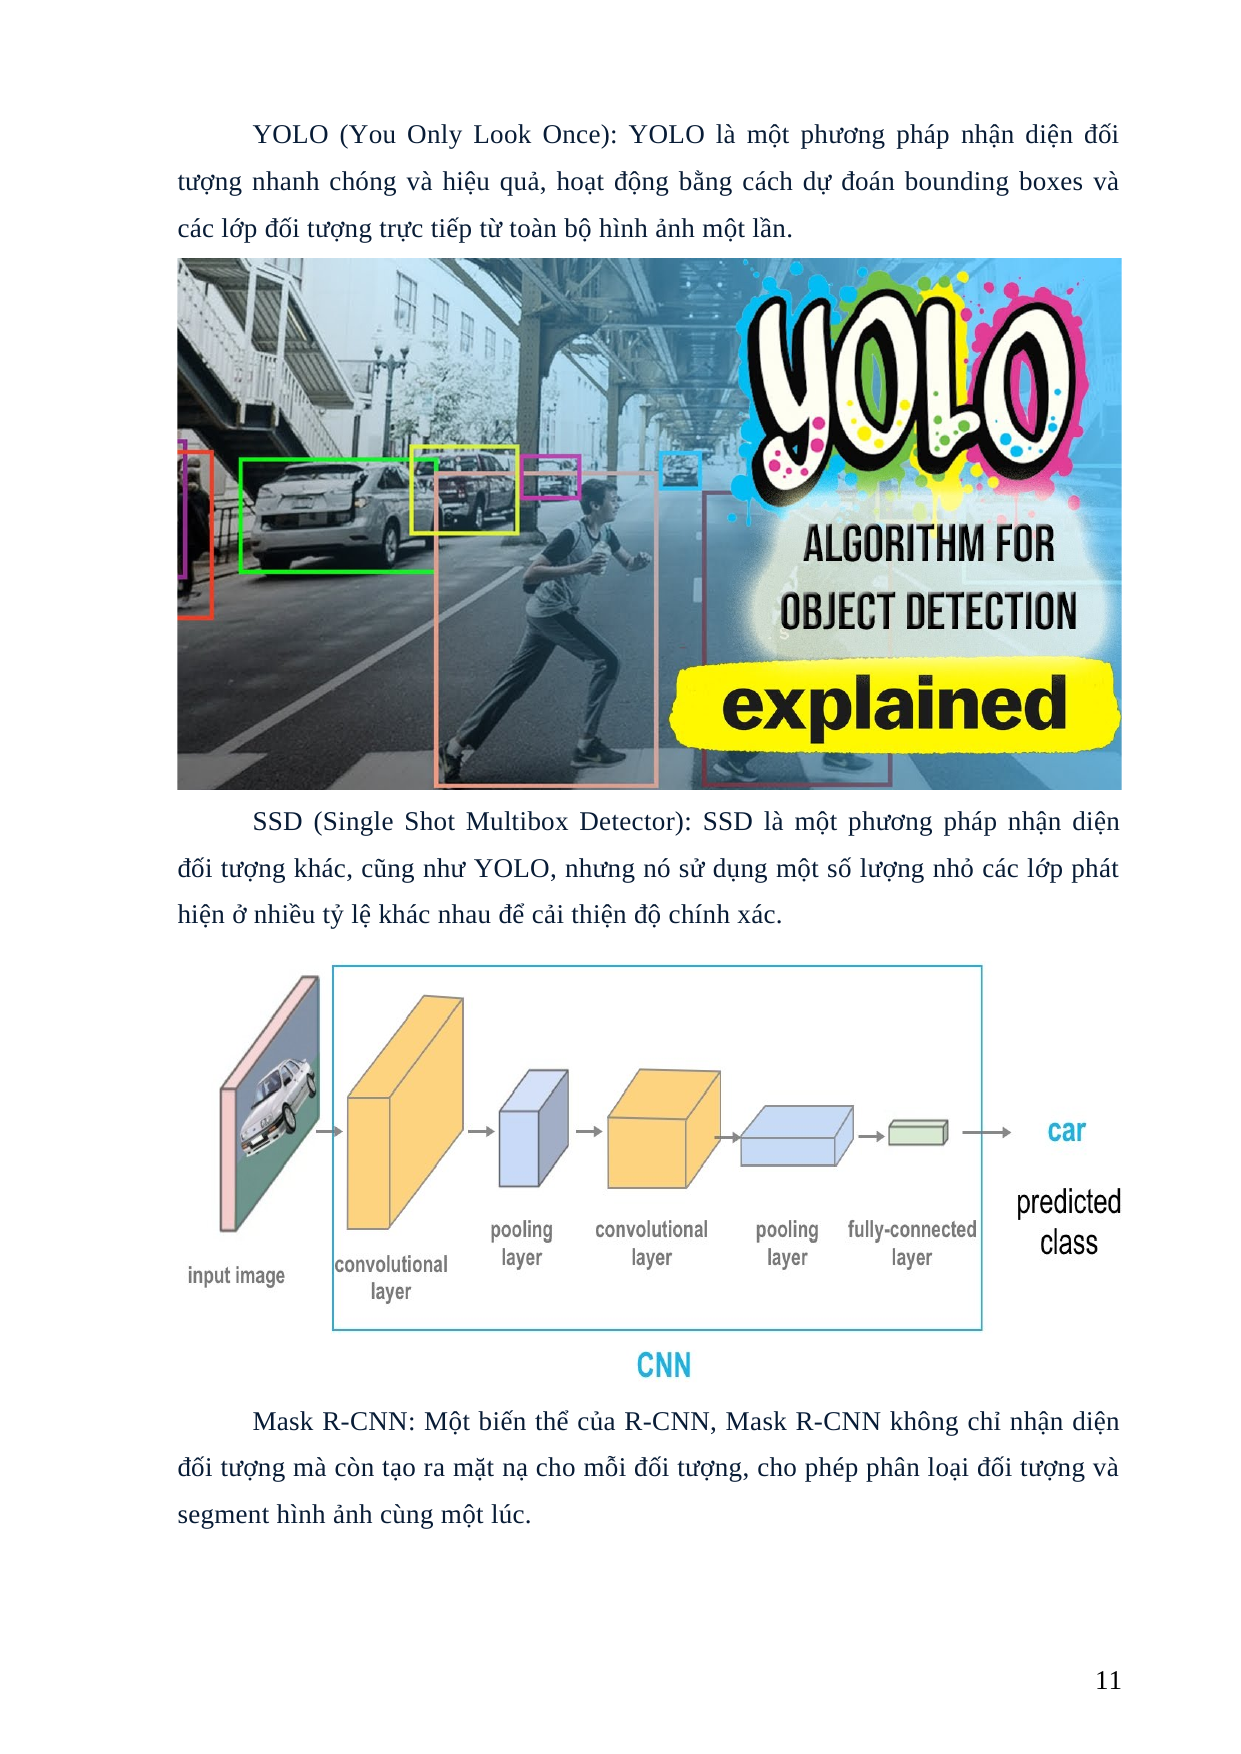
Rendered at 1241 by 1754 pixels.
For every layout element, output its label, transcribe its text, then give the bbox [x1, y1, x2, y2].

text YOLO (You Only Look Once): YOLO là một phương pháp nhận diện đối tượng nhanh chóng và hiệu quả, hoạt động bằng cách dự đoán bounding boxes và các lớp đối tượng trực tiếp từ toàn bộ hình ảnh một lần. [177, 118, 1122, 243]
picture [177, 258, 1122, 790]
picture [177, 945, 1123, 1389]
text Mask R-CNN: Một biến thể của R-CNN, Mask R-CNN không chỉ nhận diện đối tượng mà còn tạo ra mặt nạ cho mỗi đối tượng, cho phép phân loại đối tượng và segment hình ảnh cùng một lúc. [177, 1404, 1122, 1529]
text SSD (Single Shot Multibox Detector): SSD là một phương pháp nhận diện đối tượng khác, cũng như YOLO, nhưng nó sử dụng một số lượng nhỏ các lớp phát hiện ở nhiều tỷ lệ khác nhau để cải thiện độ chính xác. [177, 805, 1122, 930]
